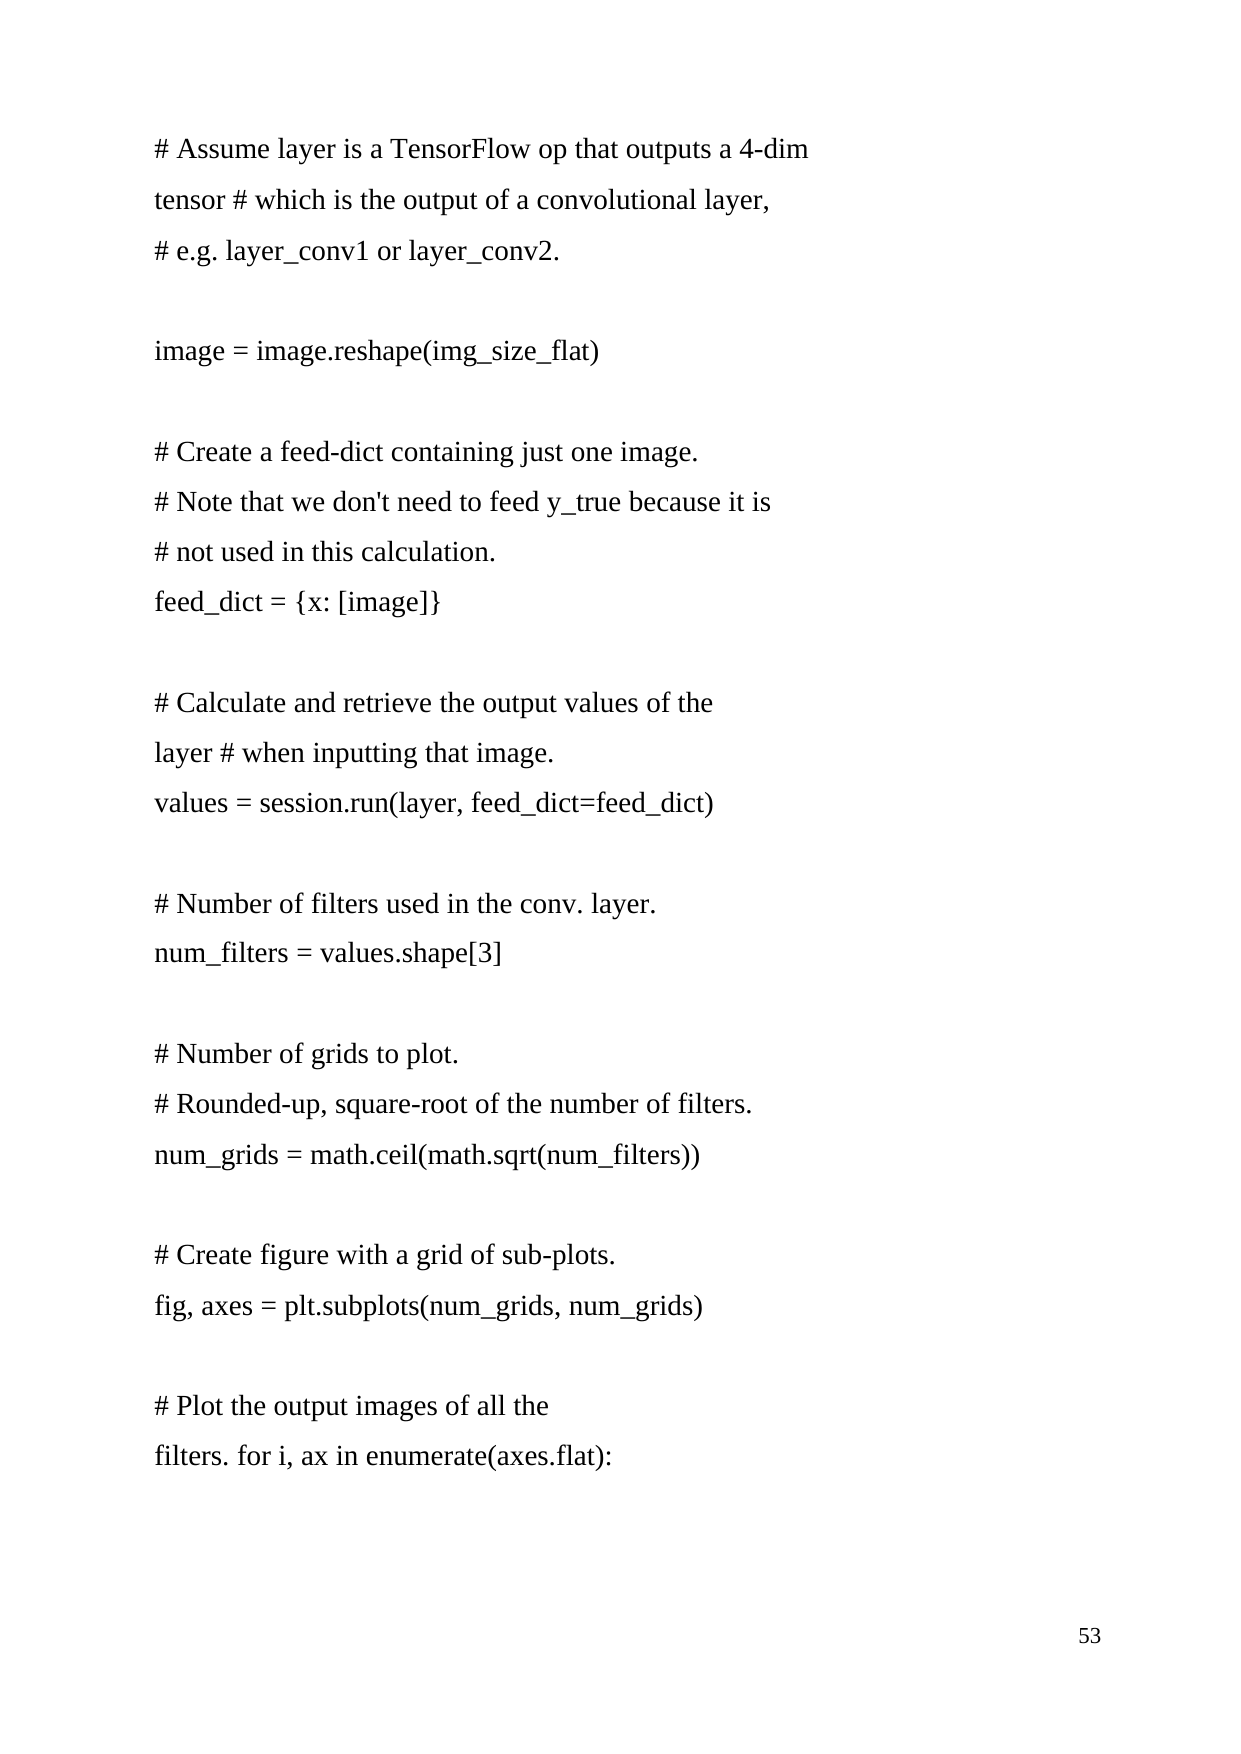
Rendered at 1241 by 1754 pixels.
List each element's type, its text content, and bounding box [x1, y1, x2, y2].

text fig, axes = plt.subplots(num_grids, num_grids) [154, 1288, 1219, 1321]
text # Note that we don't need to feed y_true because it is # not used in this calculation. [154, 484, 775, 568]
text # e.g. layer_conv1 or layer_conv2. image = image.reshape(img_size_flat) [154, 233, 627, 367]
text feed_dict = {x: [image]} [154, 585, 1219, 618]
text # Rounded-up, square-root of the number of filters. num_grids = math.ceil(math.sqrt(num_filters)) [154, 1086, 775, 1170]
text # Number of filters used in the conv. layer. num_filters = values.shape[3] [154, 886, 775, 969]
text # Calculate and retrieve the output values of the layer # when inputting that image. [154, 685, 775, 768]
text # Number of grids to plot. [154, 1036, 1219, 1070]
text # Create a feed-dict containing just one image. [154, 434, 1219, 468]
text values = session.run(layer, feed_dict=feed_dict) [154, 785, 1219, 819]
text # Plot the output images of all the filters. for i, ax in enumerate(axes.flat): [154, 1388, 627, 1472]
text # Assume layer is a TensorFlow op that outputs a 4-dim tensor # which is the output of a convolutional layer, [154, 132, 886, 216]
text # Create figure with a grid of sub-plots. [154, 1237, 1219, 1271]
